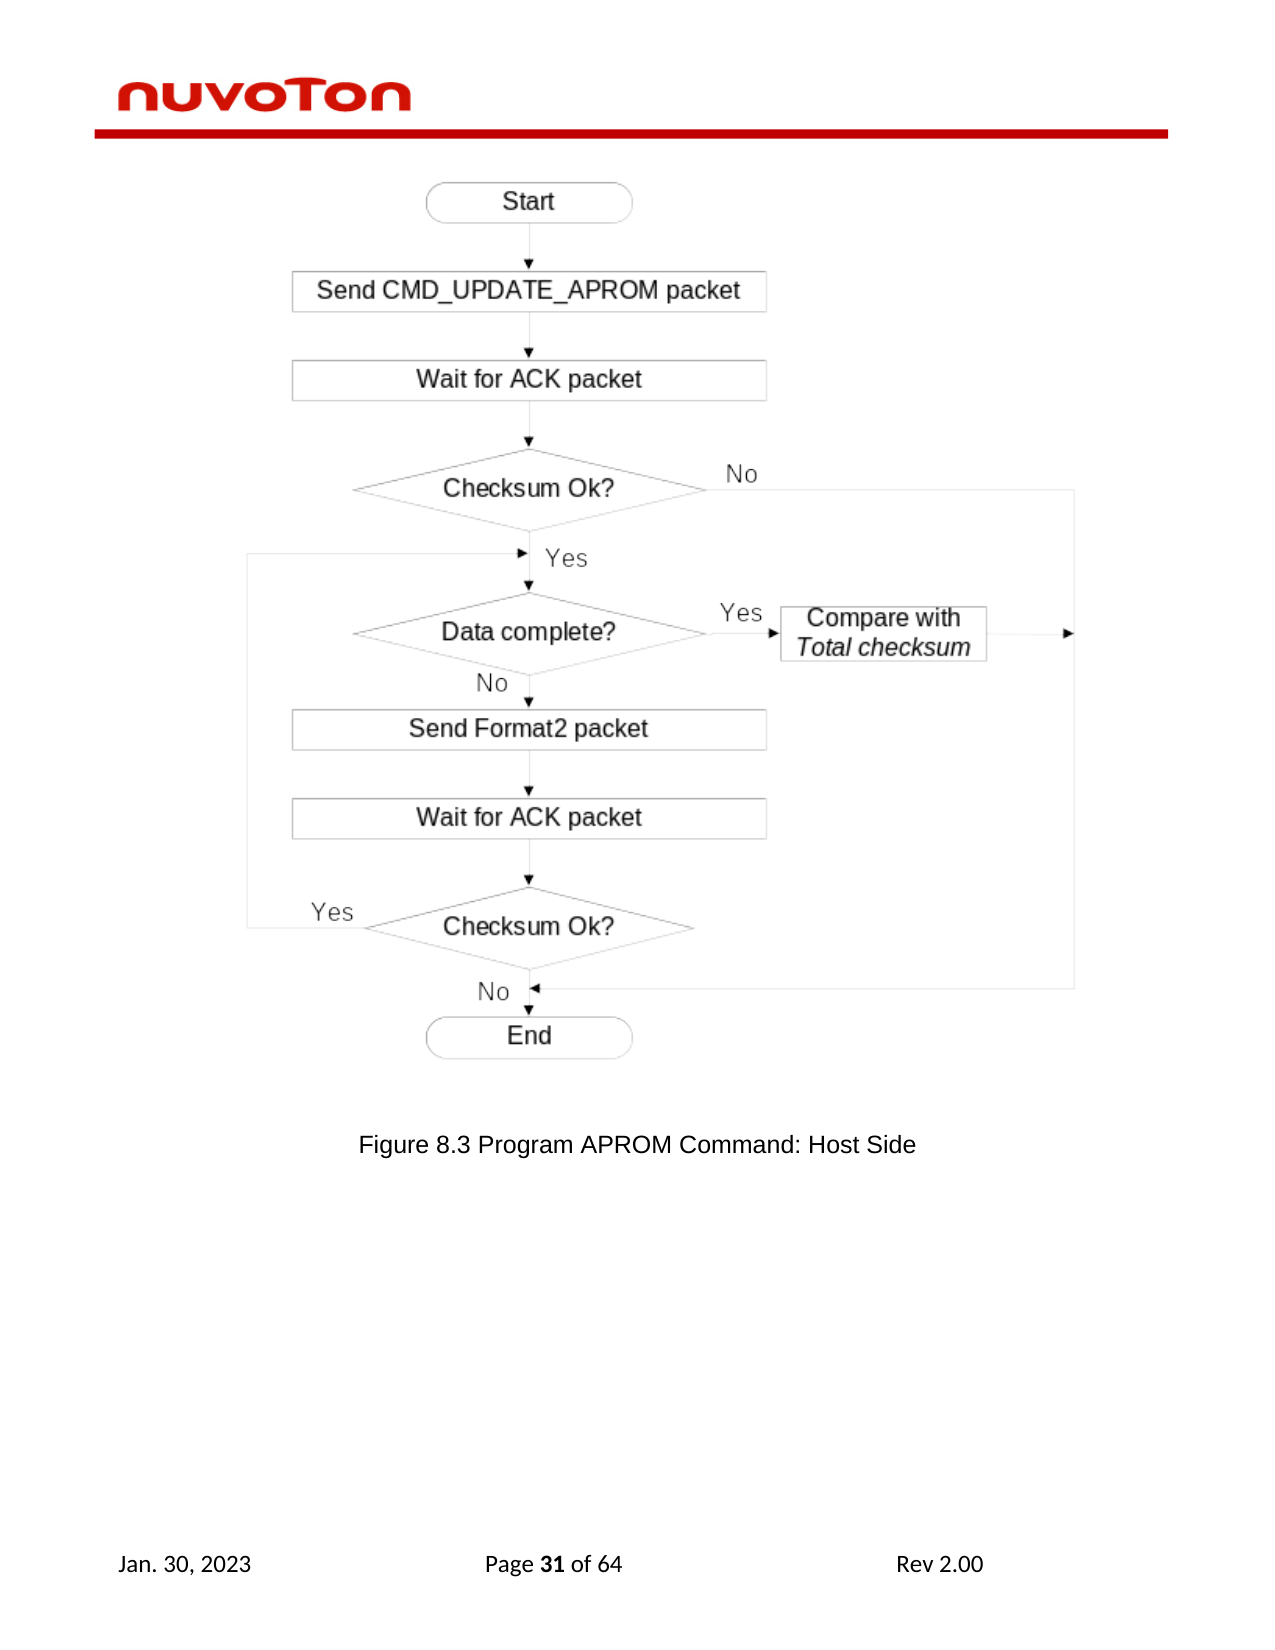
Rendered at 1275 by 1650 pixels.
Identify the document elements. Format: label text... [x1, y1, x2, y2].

text Figure 8.3 Program APROM Command: Host Side [118, 1130, 1157, 1158]
picture [110, 73, 422, 117]
